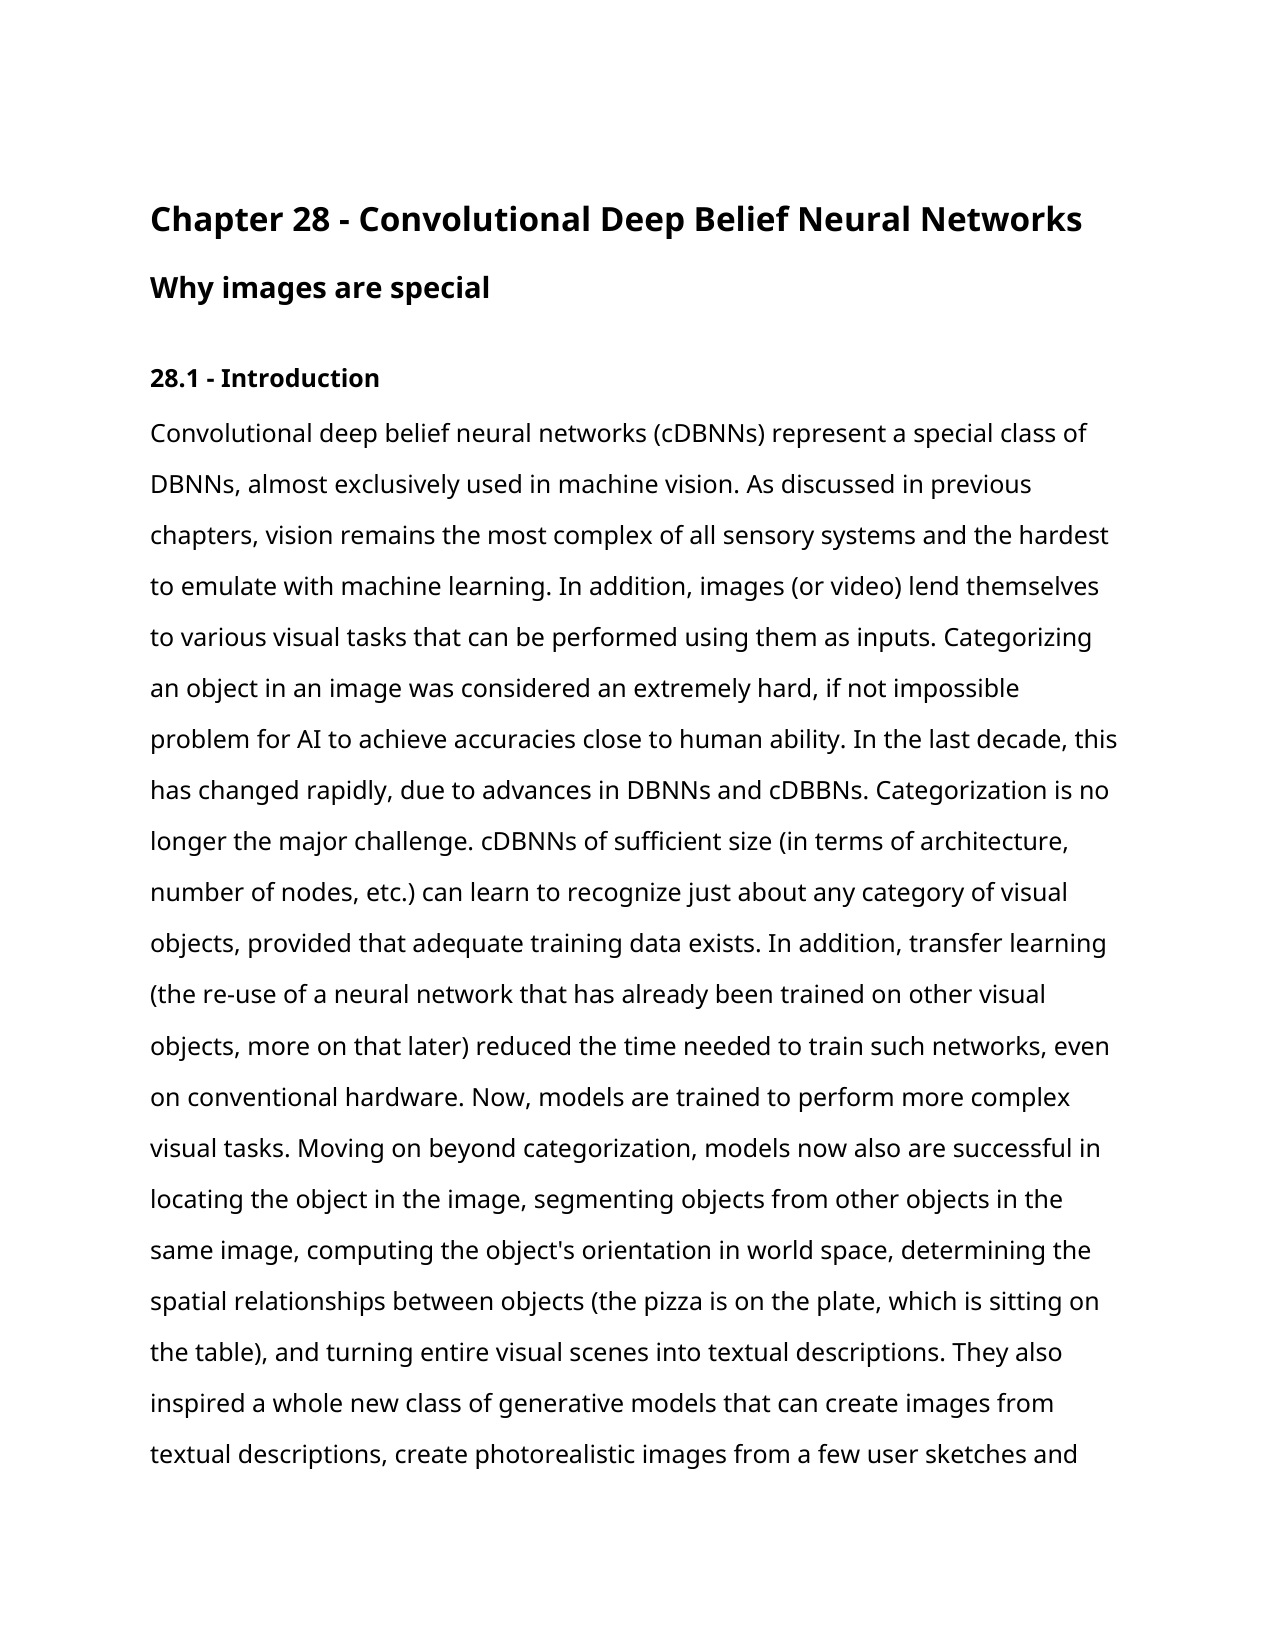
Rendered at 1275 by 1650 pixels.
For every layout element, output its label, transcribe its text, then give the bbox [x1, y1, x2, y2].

subtitle 28.1 - Introduction [150, 361, 1125, 394]
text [150, 416, 1125, 1471]
subtitle Why images are special [150, 268, 1125, 307]
subtitle Chapter 28 - Convolutional Deep Belief Neural Networks [150, 195, 1125, 241]
